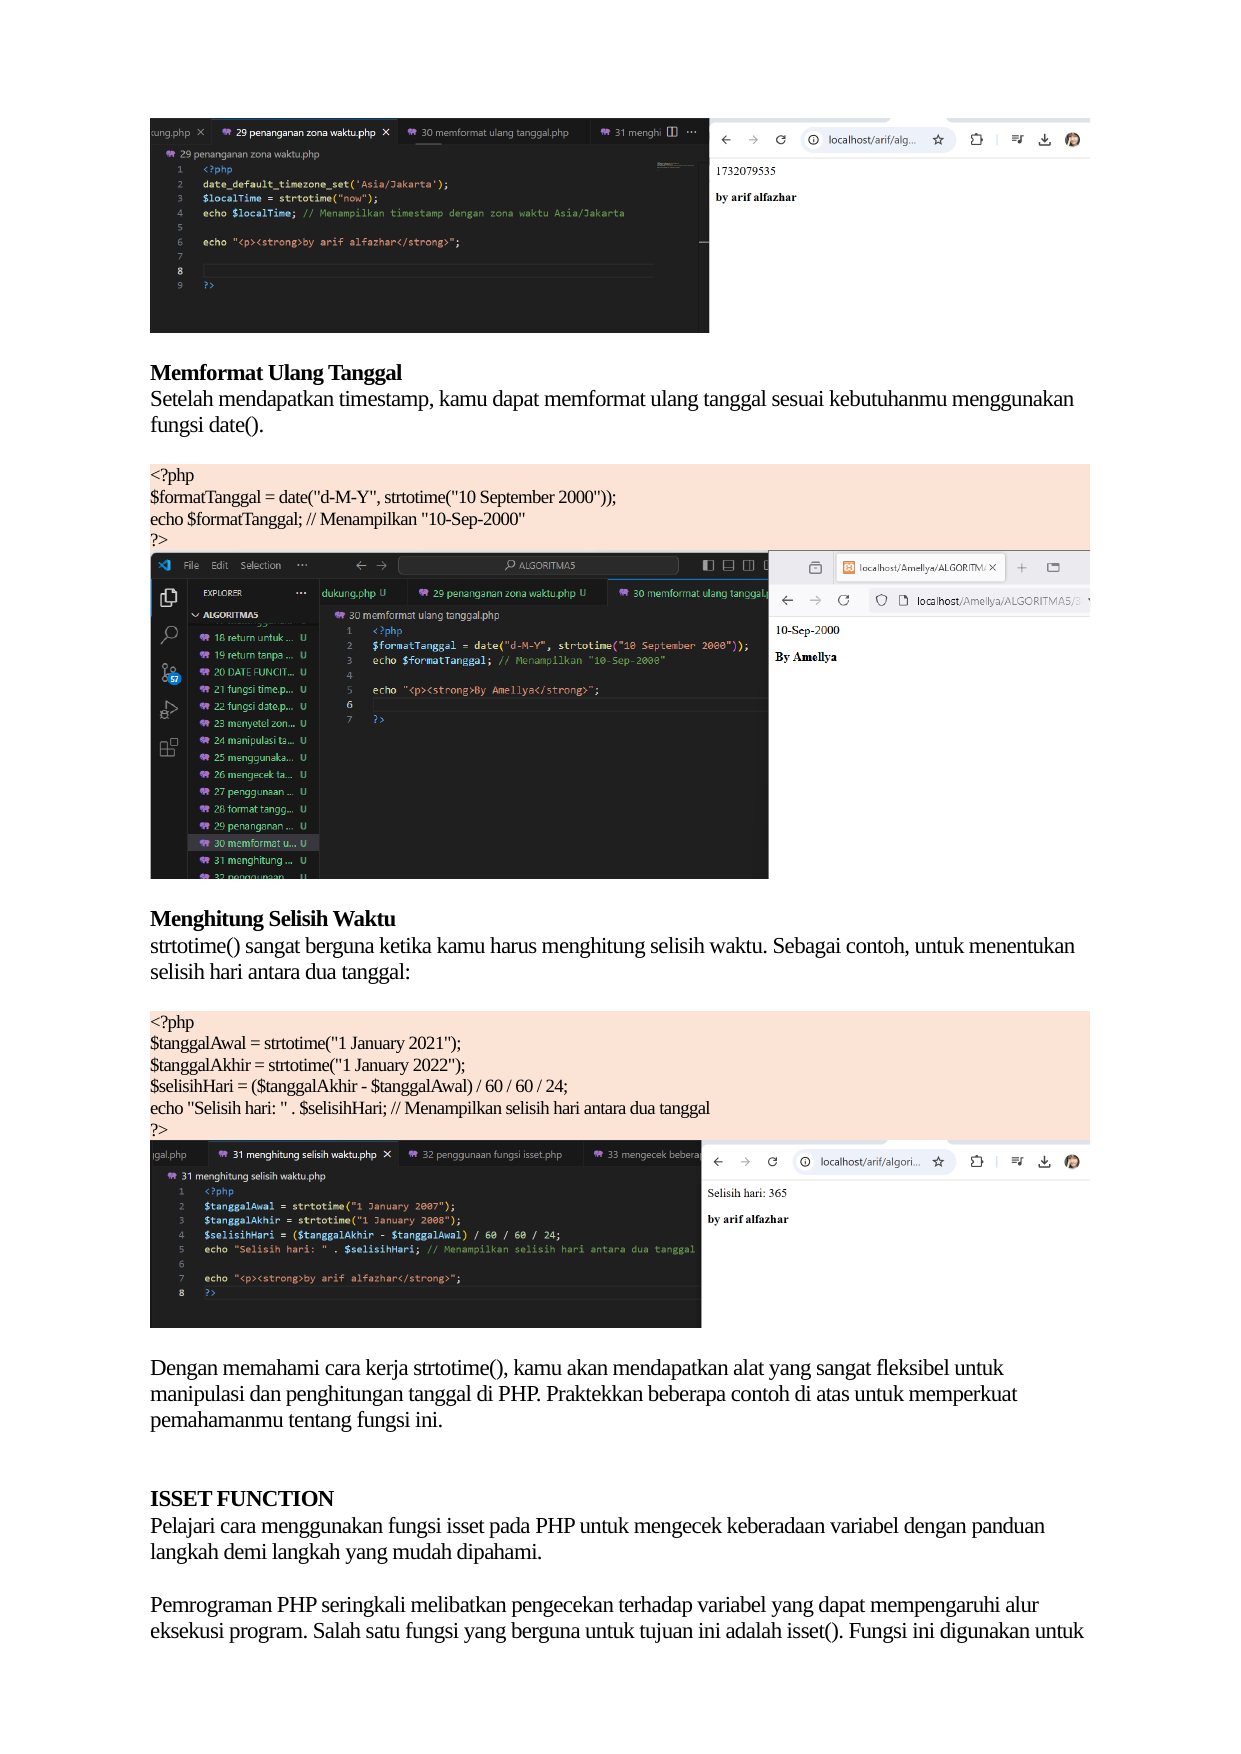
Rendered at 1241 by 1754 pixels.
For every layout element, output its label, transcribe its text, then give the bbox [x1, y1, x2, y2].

text Dengan memahami cara kerja strtotime(), kamu akan mendapatkan alat yang sangat fleksibel untuk manipulasi dan penghitungan tanggal di PHP. Praktekkan beberapa contoh di atas untuk memperkuat pemahamanmu tentang fungsi ini. [150, 1354, 1090, 1433]
text ?> [150, 1118, 1090, 1140]
text ISSET FUNCTION [150, 1486, 1090, 1512]
text $selisihHari = ($tanggalAkhir - $tanggalAwal) / 60 / 60 / 24; [150, 1075, 1090, 1097]
text $formatTanggal = date("d-M-Y", strtotime("10 September 2000")); [150, 486, 1090, 507]
picture [150, 118, 1091, 333]
text <?php [150, 1011, 1090, 1032]
text Setelah mendapatkan timestamp, kamu dapat memformat ulang tanggal sesuai kebutuhanmu menggunakan fungsi date(). [150, 385, 1090, 438]
text Menghitung Selisih Waktu [150, 905, 1090, 932]
text Pelajari cara menggunakan fungsi isset pada PHP untuk mengecek keberadaan variabel dengan panduan langkah demi langkah yang mudah dipahami. [150, 1512, 1090, 1564]
picture [150, 1140, 1091, 1328]
text Memformat Ulang Tanggal [150, 359, 1090, 385]
text $tanggalAkhir = strtotime("1 January 2022"); [150, 1054, 1090, 1075]
text <?php [150, 464, 1090, 486]
text echo "Selisih hari: " . $selisihHari; // Menampilkan selisih hari antara dua tanggal [150, 1097, 1090, 1118]
picture [150, 550, 1091, 879]
text echo $formatTanggal; // Menampilkan "10-Sep-2000" [150, 507, 1090, 529]
text strtotime() sangat berguna ketika kamu harus menghitung selisih waktu. Sebagai contoh, untuk menentukan selisih hari antara dua tanggal: [150, 932, 1090, 984]
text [150, 1591, 1090, 1644]
text $tanggalAwal = strtotime("1 January 2021"); [150, 1032, 1090, 1054]
text ?> [150, 529, 1090, 550]
